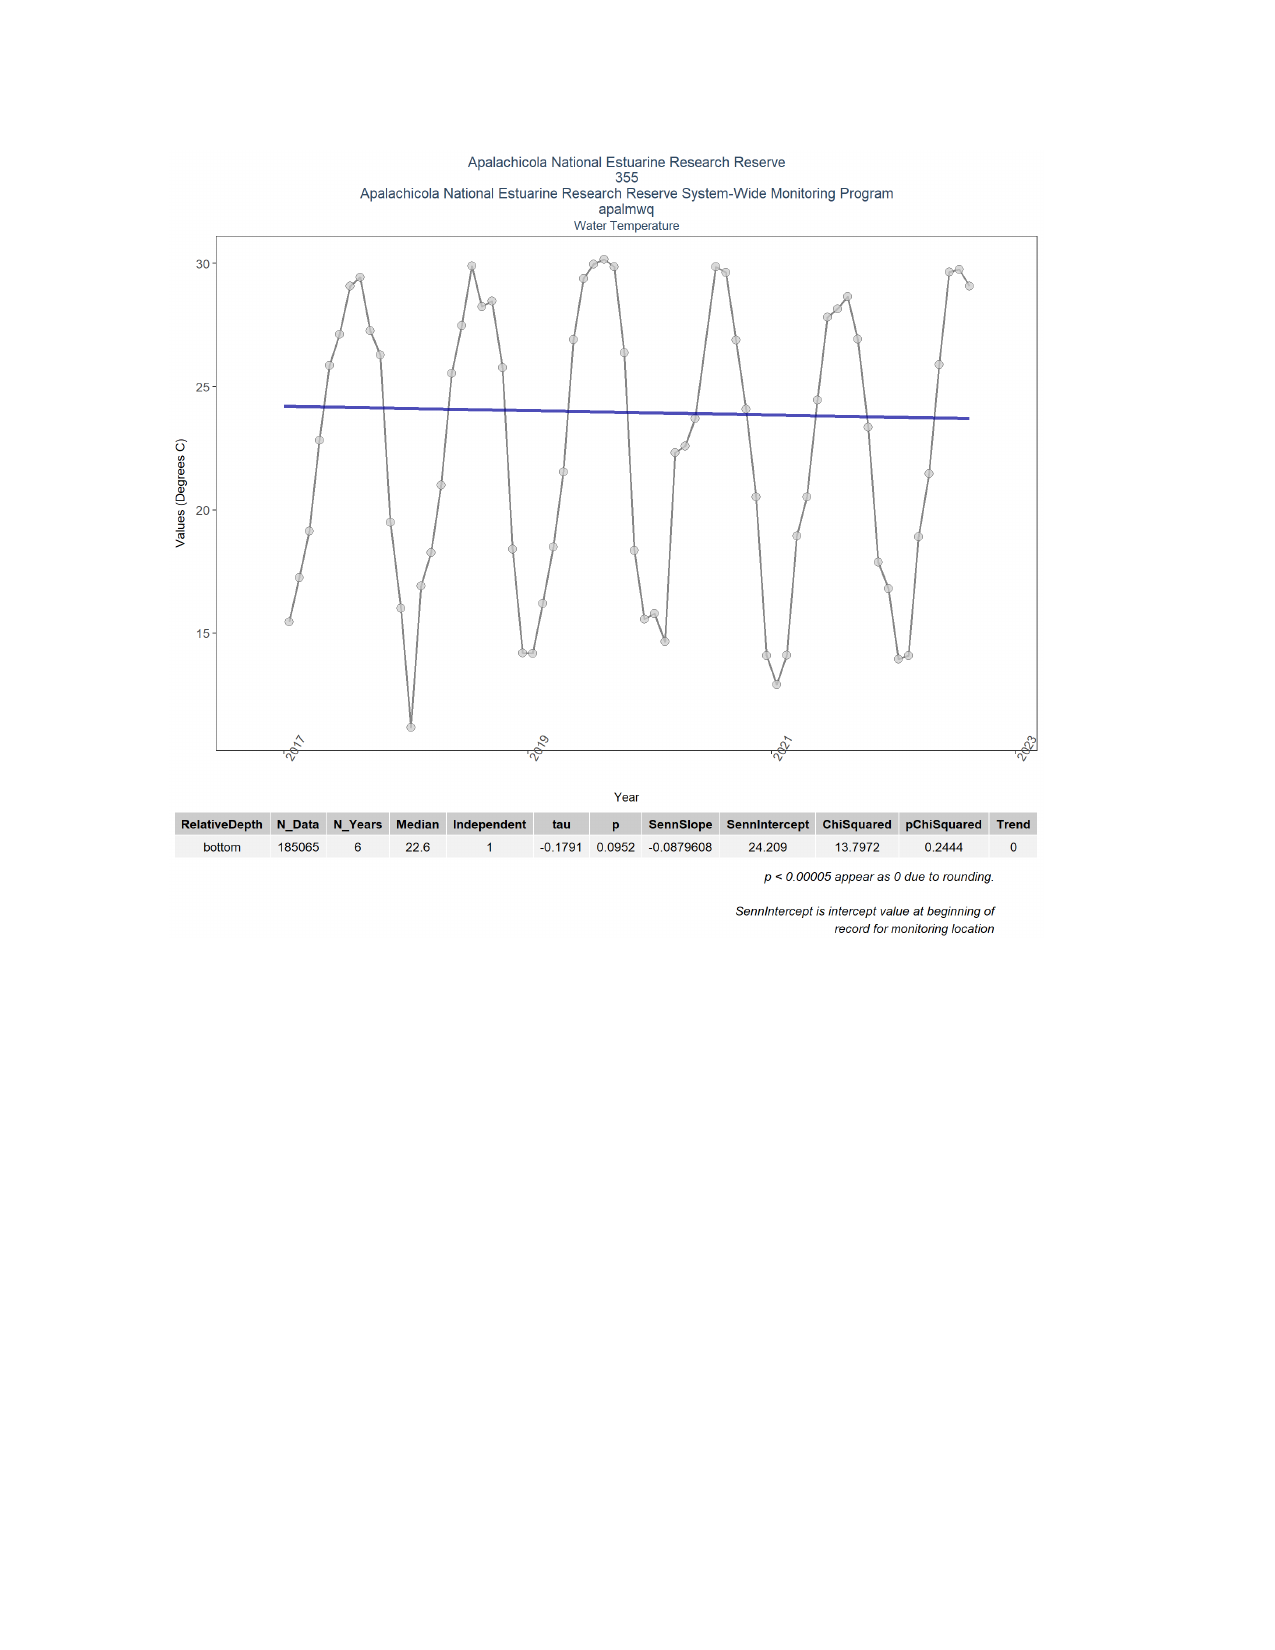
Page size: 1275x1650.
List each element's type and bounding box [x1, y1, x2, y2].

picture [168, 150, 1044, 938]
